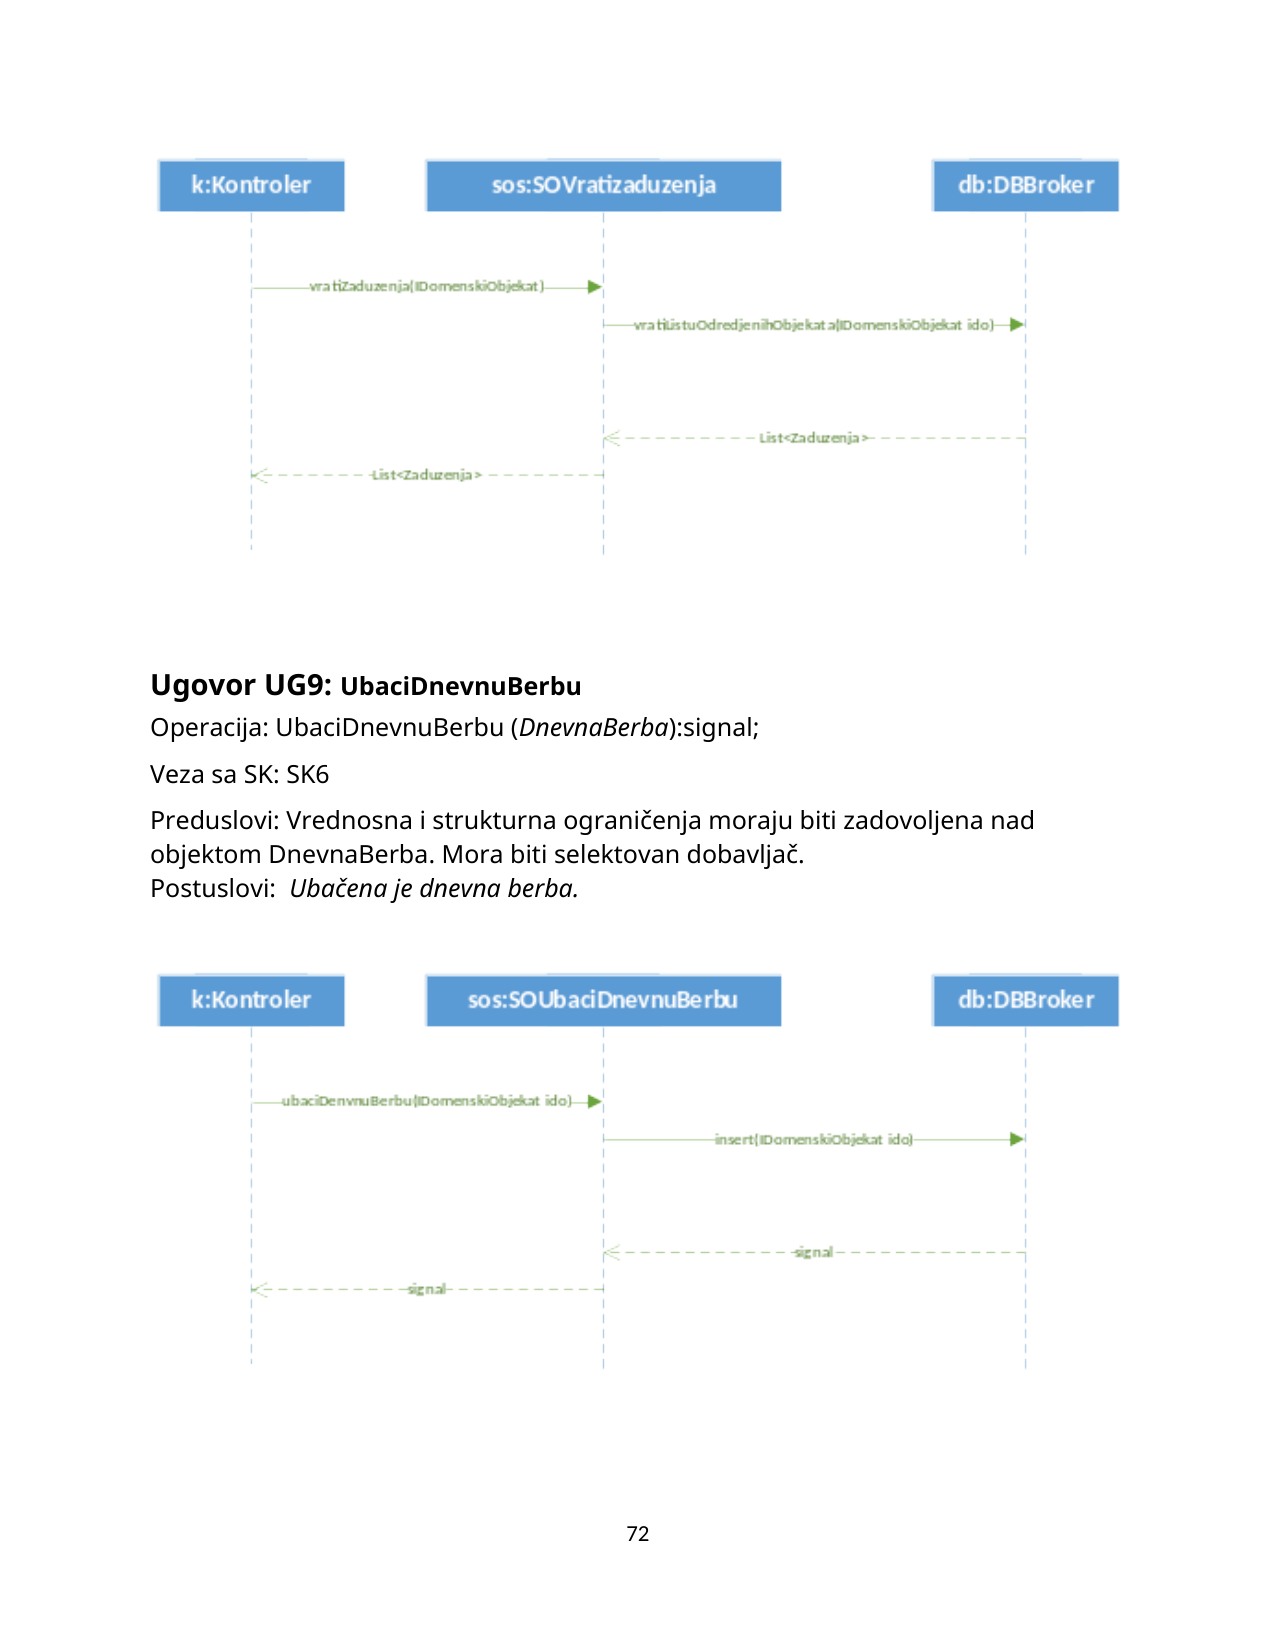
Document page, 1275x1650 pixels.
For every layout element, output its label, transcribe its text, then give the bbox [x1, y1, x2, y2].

text Preduslovi: Vrednosna i strukturna ograničenja moraju biti zadovoljena nad objektom DnevnaBerba. Mora biti selektovan dobavljač. [150, 803, 1125, 871]
text Operacija: UbaciDnevnuBerbu (DnevnaBerba):signal; [150, 710, 1125, 744]
text Veza sa SK: SK6 [150, 756, 1125, 790]
subtitle Ugovor UG9: UbaciDnevnuBerbu [150, 664, 1125, 704]
text Postuslovi: Ubačena je dnevna berba. [150, 871, 1125, 905]
